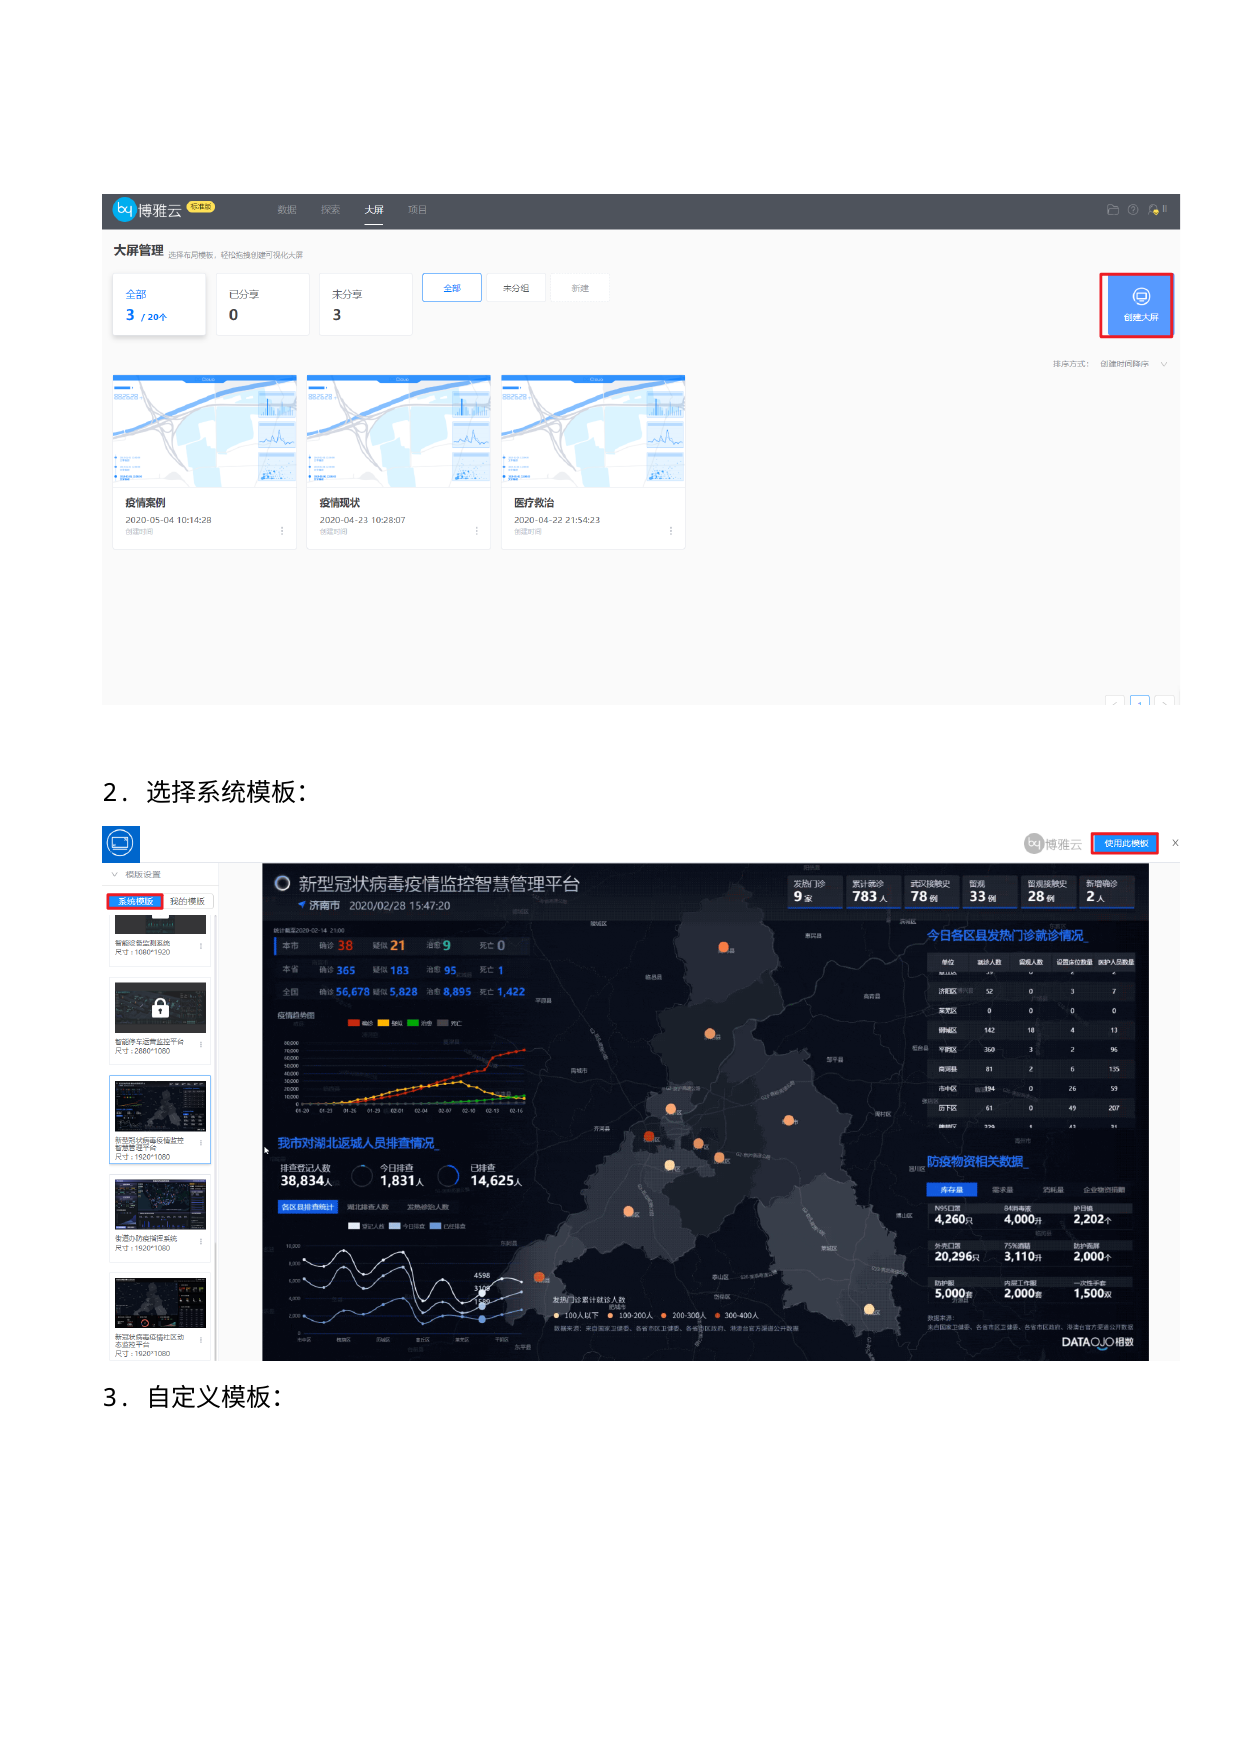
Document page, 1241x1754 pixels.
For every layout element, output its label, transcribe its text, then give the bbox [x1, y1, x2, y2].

picture [102, 194, 1181, 705]
picture [102, 826, 1180, 1361]
list 自定义模板： [102, 1377, 1182, 1413]
list 选择系统模板： [102, 772, 1182, 809]
